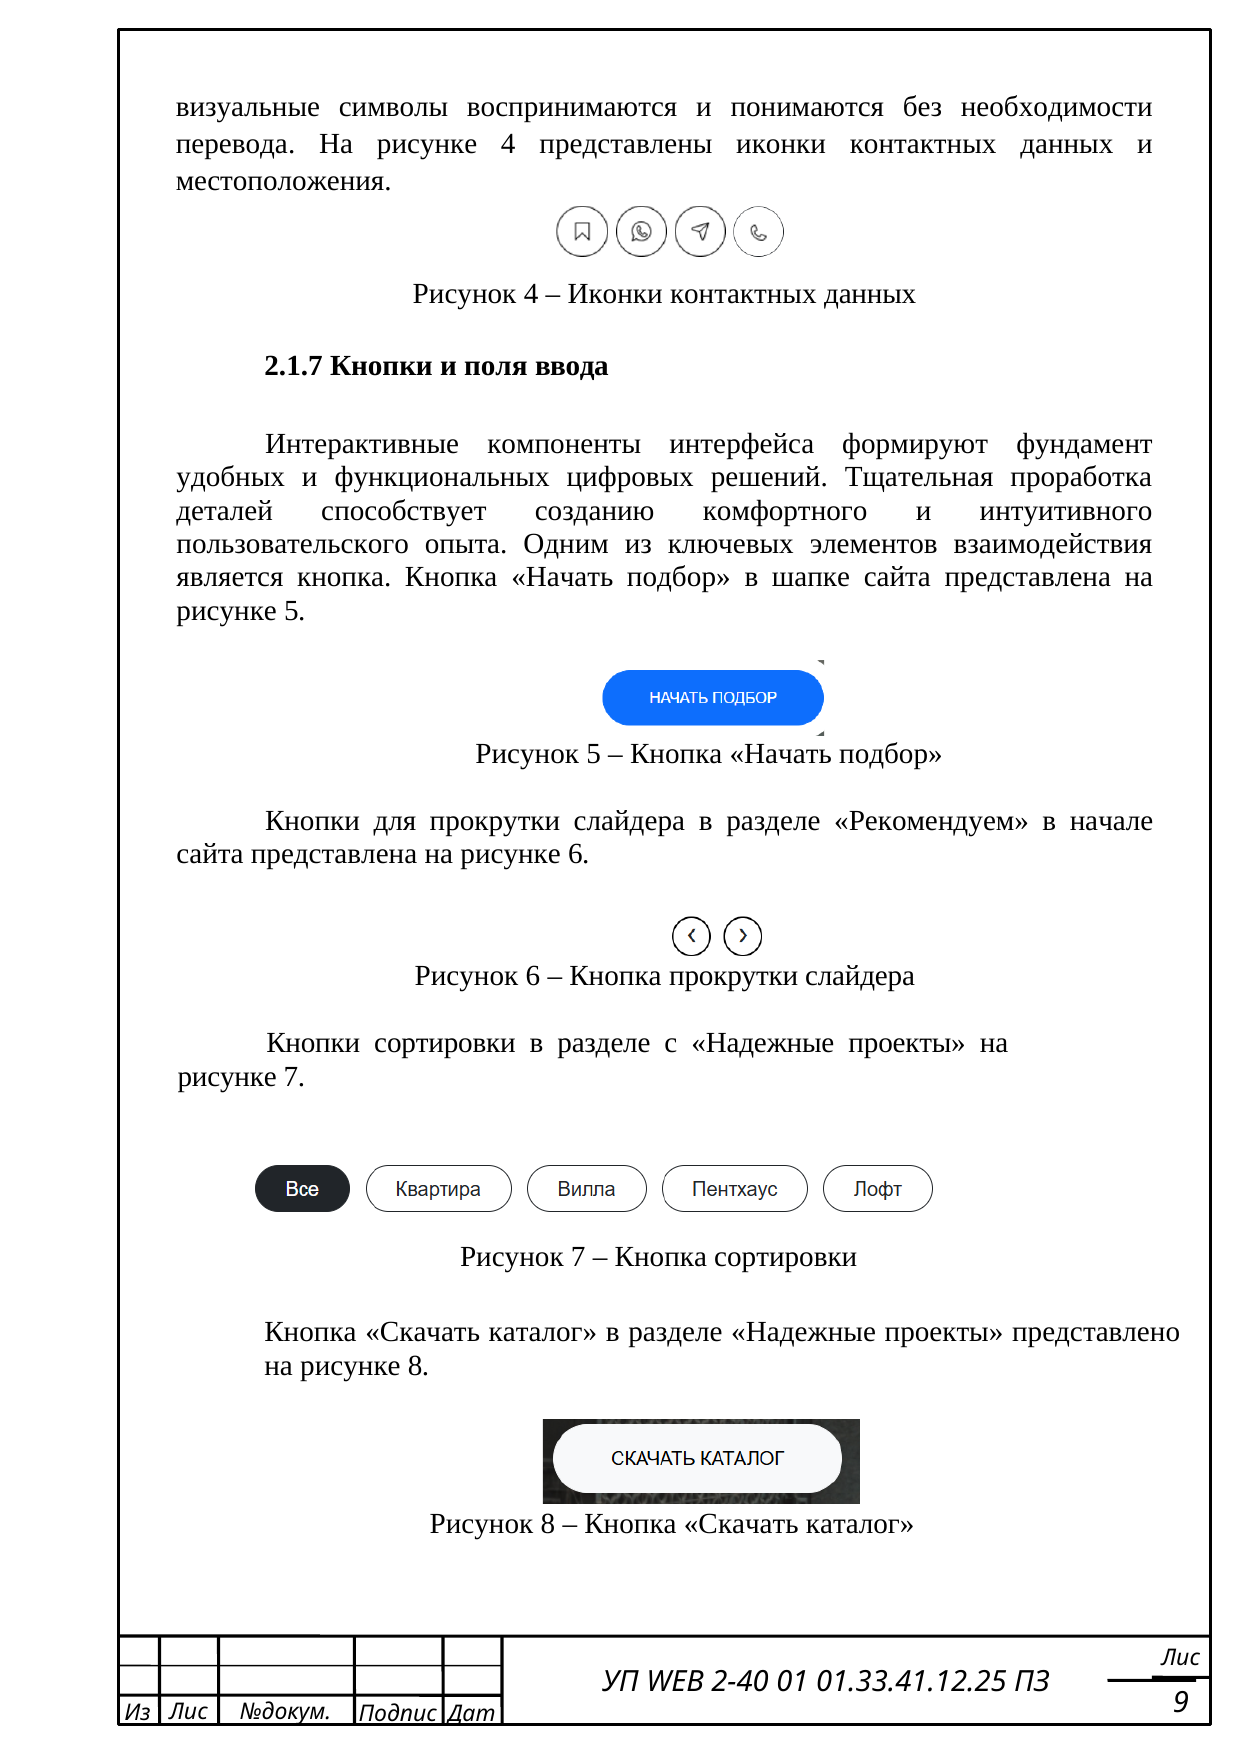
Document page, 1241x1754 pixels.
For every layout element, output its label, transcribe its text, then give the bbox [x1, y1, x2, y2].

picture [230, 1137, 955, 1228]
text Интерактивные компоненты интерфейса формируют фундамент удобных и функциональных цифровых решений. Тщательная проработка деталей способствует созданию комфортного и интуитивного пользовательского опыта. Одним из ключевых элементов взаимодействия является кнопка. Кнопка «Начать подбор» в шапке сайта представлена на рисунке 5. [176, 427, 1153, 627]
picture [542, 1419, 860, 1504]
picture [593, 660, 825, 736]
text Кнопка «Скачать каталог» в разделе «Надежные проекты» представлено на рисунке 8. [264, 1314, 1181, 1381]
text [176, 89, 1153, 197]
text Рисунок 5 – Кнопка «Начать подбор» [176, 736, 1153, 769]
text Рисунок 7 – Кнопка сортировки [176, 1239, 1008, 1273]
text 2.1.7 Кнопки и поля ввода [264, 348, 1181, 382]
picture [663, 913, 769, 959]
text Кнопки для прокрутки слайдера в разделе «Рекомендуем» в начале сайта представлена на рисунке 6. [176, 803, 1153, 870]
picture [546, 200, 798, 265]
text Рисунок 8 – Кнопка «Скачать каталог» [162, 1506, 1181, 1539]
text Кнопки сортировки в разделе с «Надежные проекты» на рисунке 7. [177, 1025, 1008, 1092]
text Рисунок 6 – Кнопка прокрутки слайдера [321, 958, 1008, 992]
text Рисунок 4 – Иконки контактных данных [320, 276, 1008, 310]
